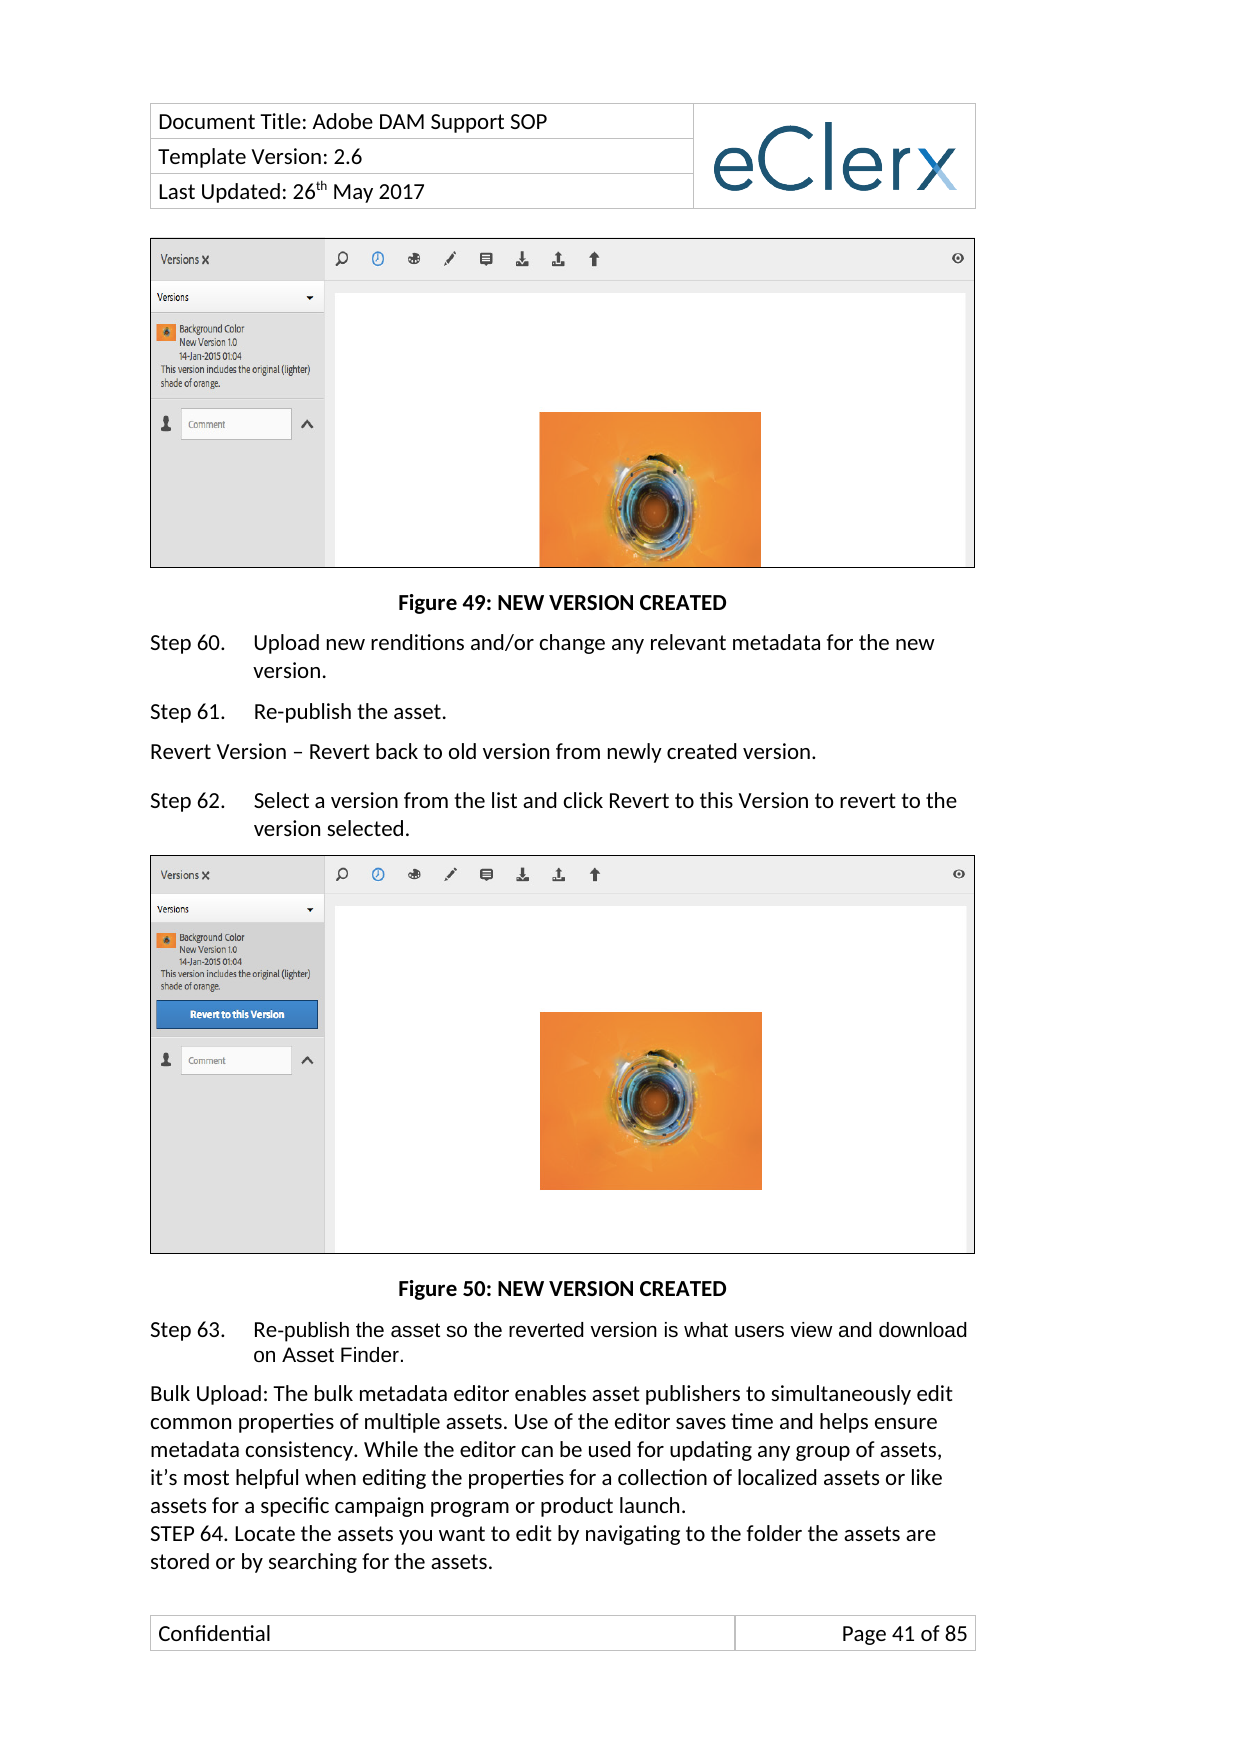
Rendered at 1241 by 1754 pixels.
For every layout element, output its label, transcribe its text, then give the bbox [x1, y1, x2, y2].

list Revert Version – Revert back to old version from newly created version. [150, 737, 975, 766]
picture [711, 108, 958, 204]
list Upload new renditions and/or change any relevant metadata for the new version. [150, 628, 975, 684]
list Select a version from the list and click Revert to this Version to revert to the version selected. [150, 786, 975, 842]
text STEP 64. Locate the assets you want to edit by navigating to the folder the assets are stored or by searching for the assets. [150, 1519, 975, 1575]
picture [151, 239, 974, 567]
text Bulk Upload: The bulk metadata editor enables asset publishers to simultaneously edit common properties of multiple assets. Use of the editor saves time and helps ensure metadata consistency. While the editor can be used for updating any group of assets, it’s most helpful when editing the properties for a collection of localized assets or like assets for a specific campaign program or product launch. [150, 1379, 975, 1519]
list Re-publish the asset. [150, 697, 975, 725]
list Re-publish the asset so the reverted version is what users view and download on Asset Finder. [150, 1315, 975, 1367]
